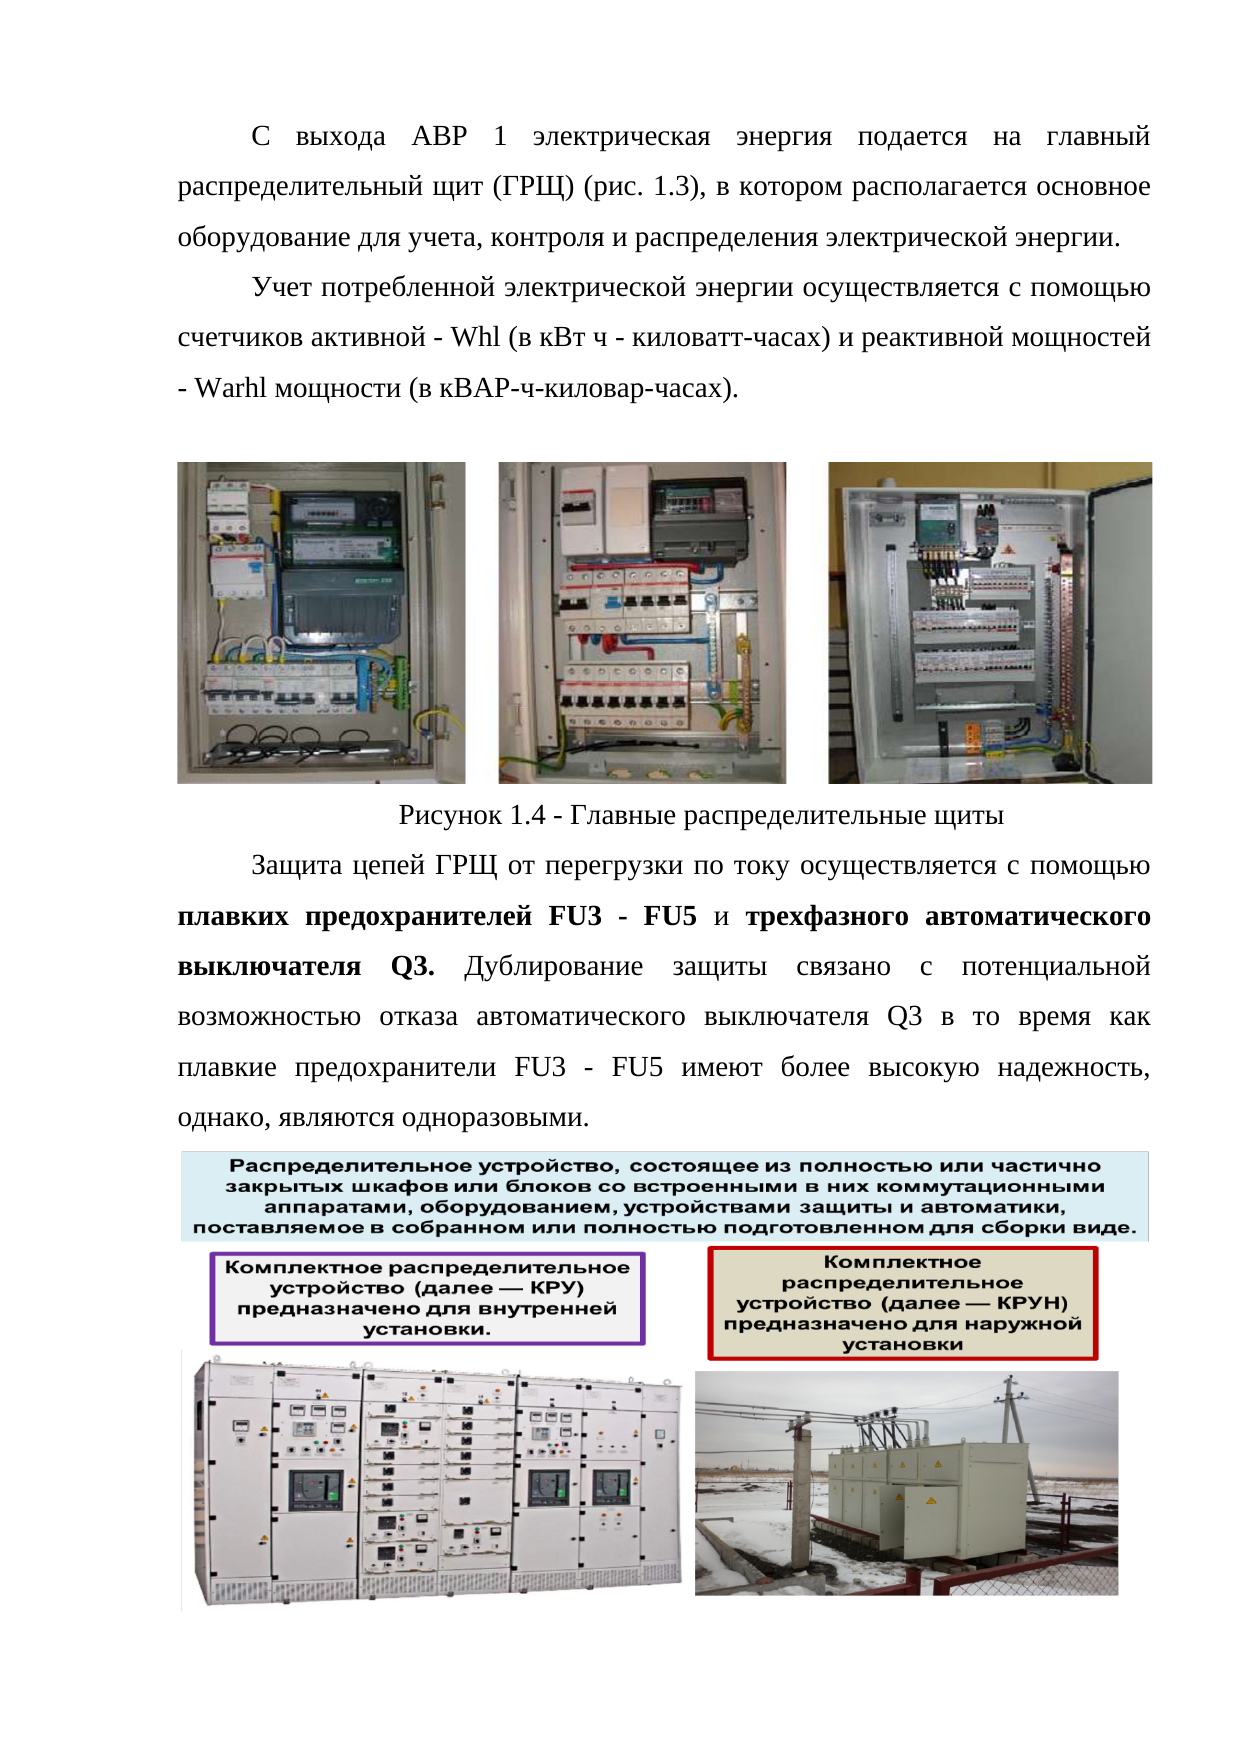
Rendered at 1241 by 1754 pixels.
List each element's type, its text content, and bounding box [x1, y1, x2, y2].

text Защита цепей ГРЩ от перегрузки по току осуществляется с помощью плавких предохранителей FU3 - FU5 и трехфазного автоматического выключателя Q3. Дублирование защиты связано с потенциальной возможностью отказа автоматического выключателя Q3 в то время как плавкие предохранители FU3 - FU5 имеют более высокую надежность, однако, являются одноразовыми. [177, 847, 1152, 1133]
text С выхода АВР 1 электрическая энергия подается на главный распределительный щит (ГРЩ) (рис. 1.3), в котором располагается основное оборудование для учета, контроля и распределения электрической энергии. [177, 118, 1152, 252]
text Учет потребленной электрической энергии осуществляется с помощью счетчиков активной - Whl (в кВт ч - киловатт-часах) и реактивной мощностей - Warhl мощности (в кВАР-ч-киловар-часах). [177, 269, 1152, 403]
picture [177, 462, 1153, 784]
text Рисунок 1.4 - Главные распределительные щиты [177, 797, 1152, 831]
picture [177, 1149, 1158, 1611]
